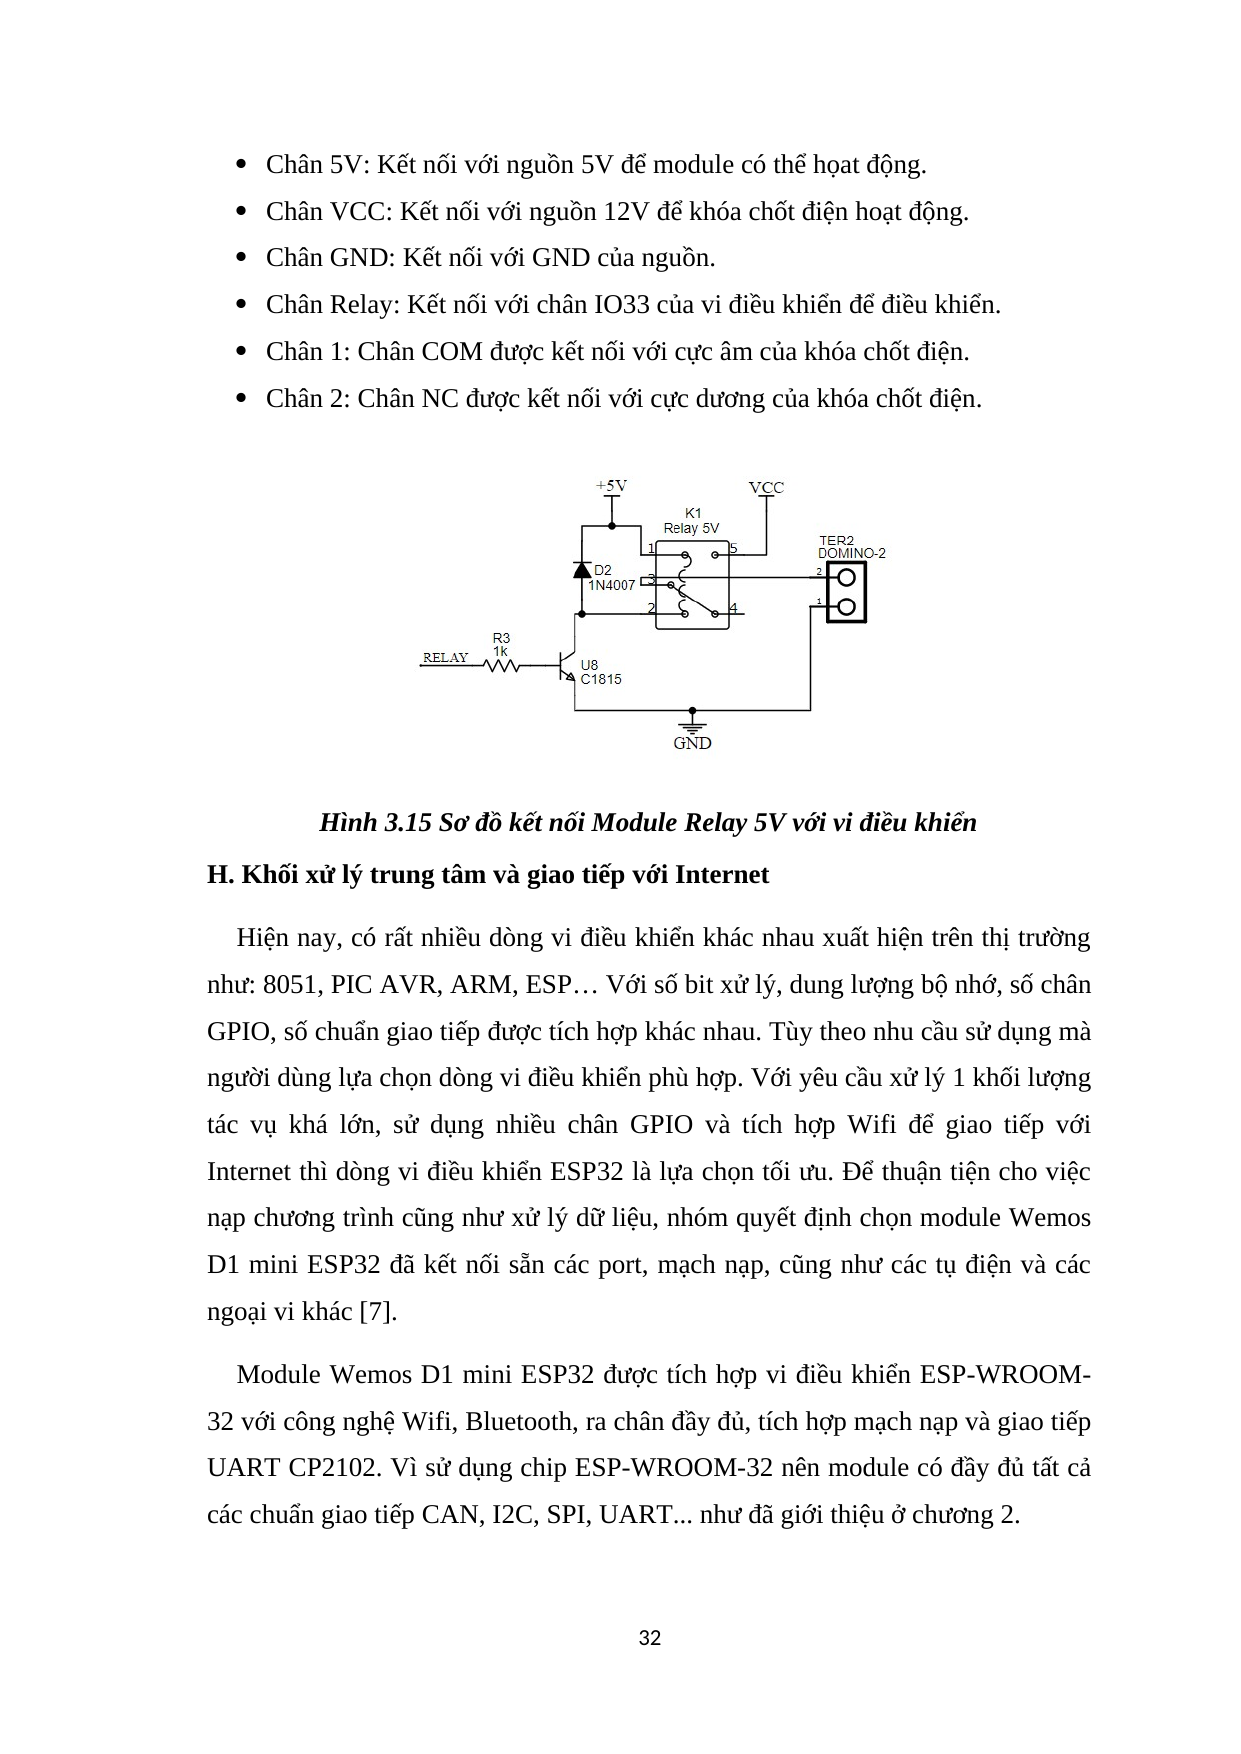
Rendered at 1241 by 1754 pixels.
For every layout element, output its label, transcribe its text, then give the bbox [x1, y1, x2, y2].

list Chân 5V: Kết nối với nguồn 5V để module có thể họat động. [236, 148, 1092, 179]
list Chân VCC: Kết nối với nguồn 12V để khóa chốt điện hoạt động. [236, 194, 1092, 226]
list Chân 2: Chân NC được kết nối với cực dương của khóa chốt điện. [236, 382, 1092, 413]
list Chân 1: Chân COM được kết nối với cực âm của khóa chốt điện. [236, 335, 1092, 366]
text Module Wemos D1 mini ESP32 được tích hợp vi điều khiển ESP-WROOM-32 với công nghệ Wifi, Bluetooth, ra chân đầy đủ, tích hợp mạch nạp và giao tiếp UART CP2102. Vì sử dụng chip ESP-WROOM-32 nên module có đầy đủ tất cả các chuẩn giao tiếp CAN, I2C, SPI, UART... như đã giới thiệu ở chương 2. [207, 1358, 1092, 1529]
text H. Khối xử lý trung tâm và giao tiếp với Internet [207, 858, 1092, 889]
list Chân Relay: Kết nối với chân IO33 của vi điều khiển để điều khiển. [236, 288, 1092, 319]
picture [374, 428, 925, 776]
list Chân GND: Kết nối với GND của nguồn. [236, 241, 1092, 273]
text Hình 3.15 Sơ đồ kết nối Module Relay 5V với vi điều khiển [207, 806, 1092, 837]
text Hiện nay, có rất nhiều dòng vi điều khiển khác nhau xuất hiện trên thị trường như: 8051, PIC AVR, ARM, ESP… Với số bit xử lý, dung lượng bộ nhớ, số chân GPIO, số chuẩn giao tiếp được tích hợp khác nhau. Tùy theo nhu cầu sử dụng mà người dùng lựa chọn dòng vi điều khiển phù hợp. Với yêu cầu xử lý 1 khối lượng tác vụ khá lớn, sử dụng nhiều chân GPIO và tích hợp Wifi để giao tiếp với Internet thì dòng vi điều khiển ESP32 là lựa chọn tối ưu. Để thuận tiện cho việc nạp chương trình cũng như xử lý dữ liệu, nhóm quyết định chọn module Wemos D1 mini ESP32 đã kết nối sẵn các port, mạch nạp, cũng như các tụ điện và các ngoại vi khác [7]. [207, 921, 1092, 1326]
